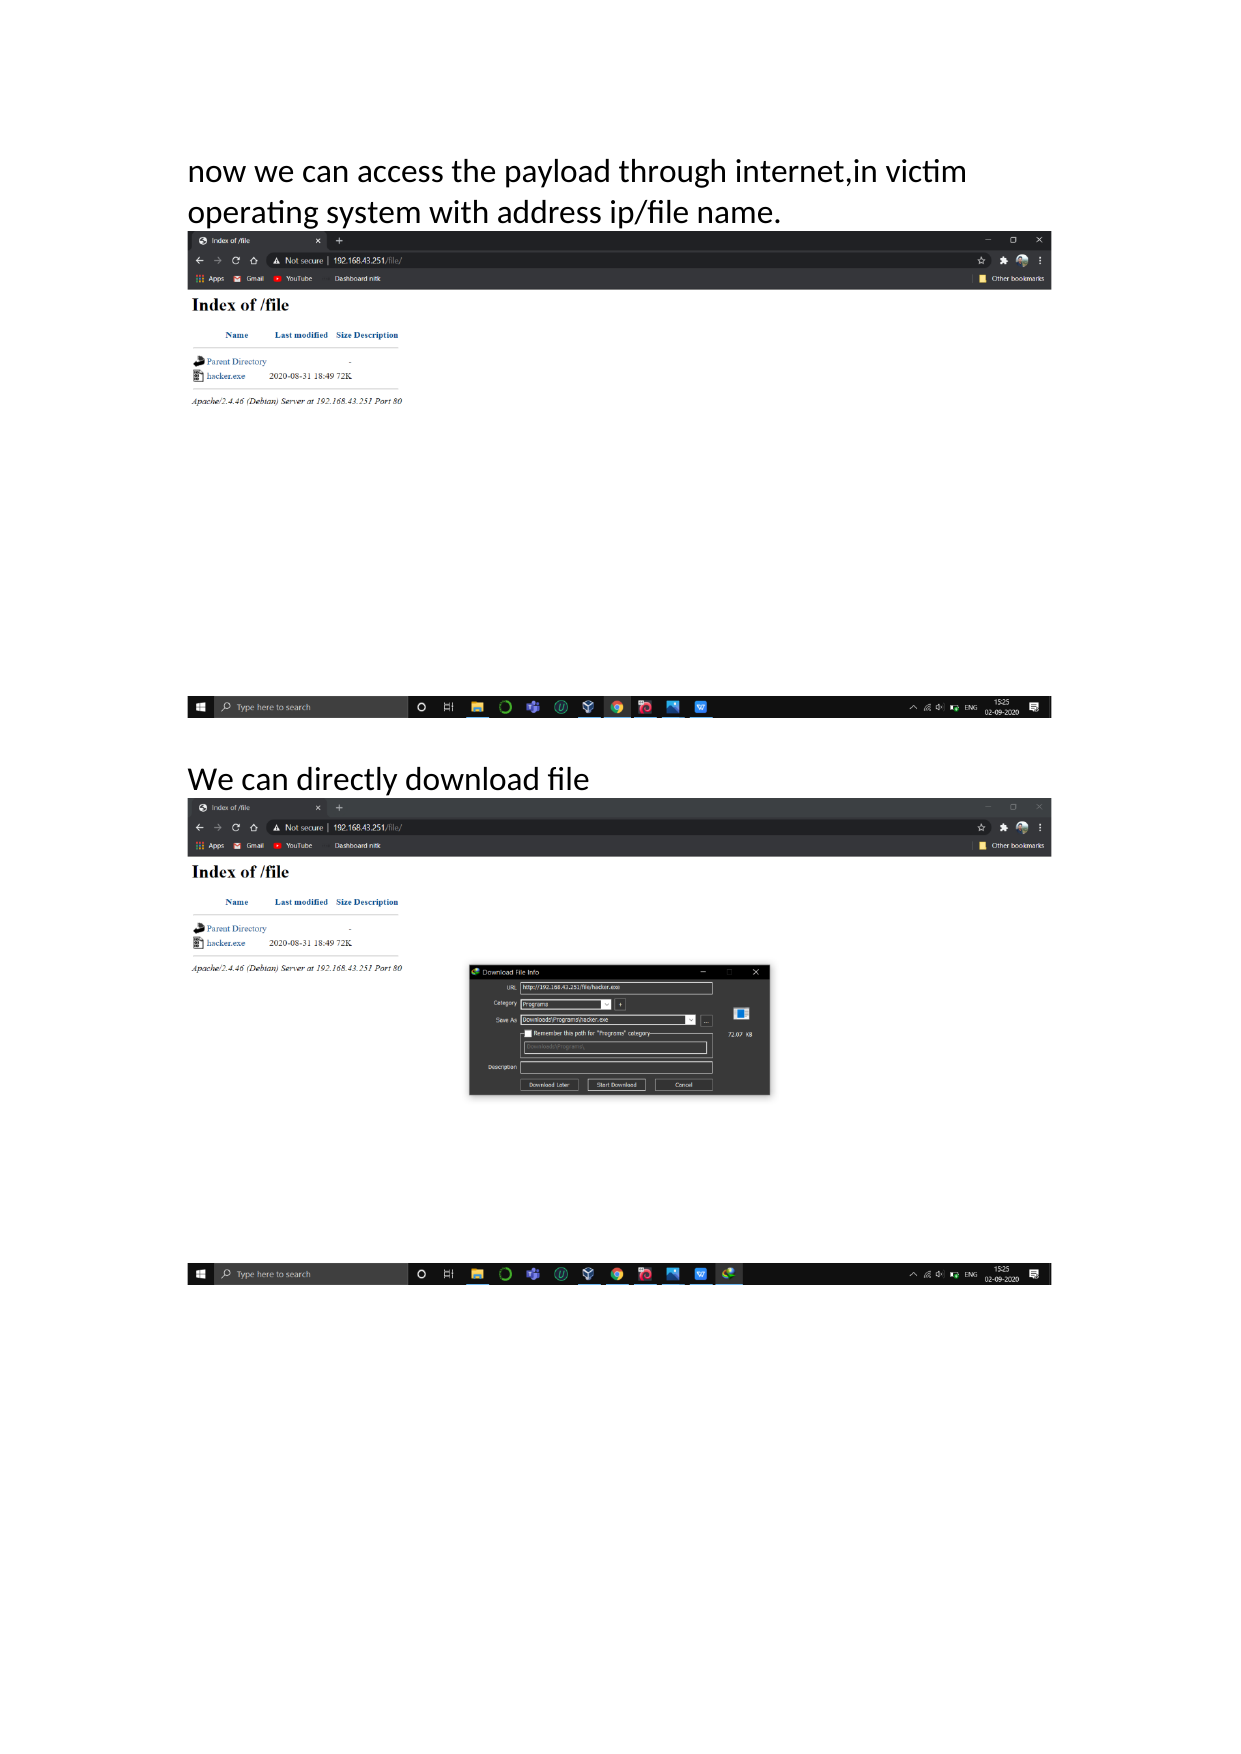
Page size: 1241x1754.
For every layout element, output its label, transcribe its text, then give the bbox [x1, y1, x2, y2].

picture [187, 798, 1052, 1285]
picture [187, 231, 1052, 718]
text now we can access the payload through internet,in victim operating system with address ip/file name. [187, 150, 1053, 231]
